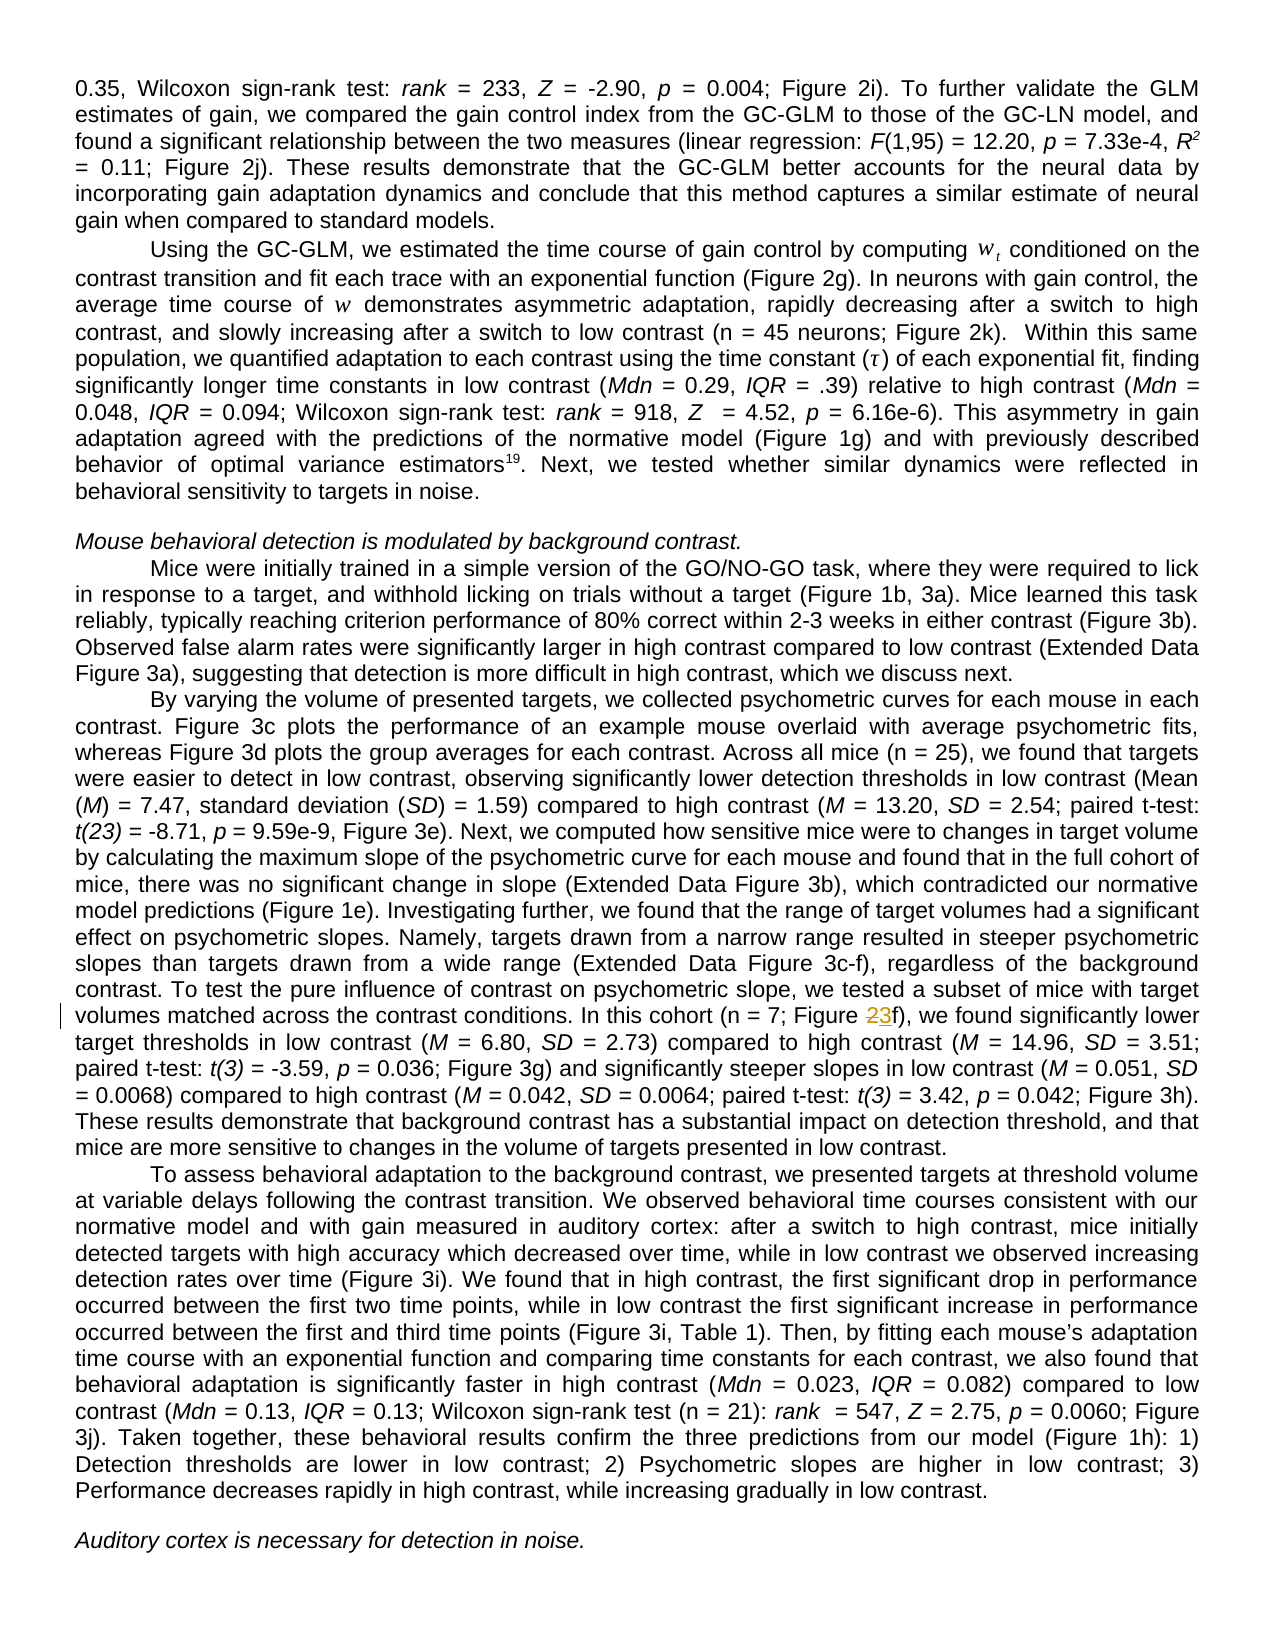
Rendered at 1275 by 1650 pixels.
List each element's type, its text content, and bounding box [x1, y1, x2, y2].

text Using the GC-GLM, we estimated the time course of gain control by computing conditioned on the contrast transition and fit each trace with an exponential function (Figure 2g). In neurons with gain control, the average time course of demonstrates asymmetric adaptation, rapidly decreasing after a switch to high contrast, and slowly increasing after a switch to low contrast (n = 45 neurons; Figure 2k). Within this same population, we quantified adaptation to each contrast using the time constant () of each exponential fit, finding significantly longer time constants in low contrast (Mdn = 0.29, IQR = .39) relative to high contrast (Mdn = 0.048, IQR = 0.094; Wilcoxon sign-rank test: rank = 918, Z = 4.52, p = 6.16e-6). This asymmetry in gain adaptation agreed with the predictions of the normative model (Figure 1g) and with previously described behavior of optimal variance estimators19. Next, we tested whether similar dynamics were reflected in behavioral sensitivity to targets in noise. [75, 233, 1200, 504]
text 0.35, Wilcoxon sign-rank test: rank = 233, Z = -2.90, p = 0.004; Figure 2i). To further validate the GLM estimates of gain, we compared the gain control index from the GC-GLM to those of the GC-LN model, and found a significant relationship between the two measures (linear regression: F(1,95) = 12.20, p = 7.33e-4, R2 = 0.11; Figure 2j). These results demonstrate that the GC-GLM better accounts for the neural data by incorporating gain adaptation dynamics and conclude that this method captures a similar estimate of neural gain when compared to standard models. [75, 75, 1200, 233]
text Auditory cortex is necessary for detection in noise. [75, 1527, 1200, 1553]
text To assess behavioral adaptation to the background contrast, we presented targets at threshold volume at variable delays following the contrast transition. We observed behavioral time courses consistent with our normative model and with gain measured in auditory cortex: after a switch to high contrast, mice initially detected targets with high accuracy which decreased over time, while in low contrast we observed increasing detection rates over time (Figure 3i). We found that in high contrast, the first significant drop in performance occurred between the first two time points, while in low contrast the first significant increase in performance occurred between the first and third time points (Figure 3i, Table 1). Then, by fitting each mouse’s adaptation time course with an exponential function and comparing time constants for each contrast, we also found that behavioral adaptation is significantly faster in high contrast (Mdn = 0.023, IQR = 0.082) compared to low contrast (Mdn = 0.13, IQR = 0.13; Wilcoxon sign-rank test (n = 21): rank = 547, Z = 2.75, p = 0.0060; Figure 3j). Taken together, these behavioral results confirm the three predictions from our model (Figure 1h): 1) Detection thresholds are lower in low contrast; 2) Psychometric slopes are higher in low contrast; 3) Performance decreases rapidly in high contrast, while increasing gradually in low contrast. [75, 1161, 1200, 1503]
text Mouse behavioral detection is modulated by background contrast. [75, 528, 1200, 554]
text By varying the volume of presented targets, we collected psychometric curves for each mouse in each contrast. Figure 3c plots the performance of an example mouse overlaid with average psychometric fits, whereas Figure 3d plots the group averages for each contrast. Across all mice (n = 25), we found that targets were easier to detect in low contrast, observing significantly lower detection thresholds in low contrast (Mean (M) = 7.47, standard deviation (SD) = 1.59) compared to high contrast (M = 13.20, SD = 2.54; paired t-test: t(23) = -8.71, p = 9.59e-9, Figure 3e). Next, we computed how sensitive mice were to changes in target volume by calculating the maximum slope of the psychometric curve for each mouse and found that in the full cohort of mice, there was no significant change in slope (Extended Data Figure 3b), which contradicted our normative model predictions (Figure 1e). Investigating further, we found that the range of target volumes had a significant effect on psychometric slopes. Namely, targets drawn from a narrow range resulted in steeper psychometric slopes than targets drawn from a wide range (Extended Data Figure 3c-f), regardless of the background contrast. To test the pure influence of contrast on psychometric slope, we tested a subset of mice with target volumes matched across the contrast conditions. In this cohort (n = 7; Figure f), we found significantly lower target thresholds in low contrast (M = 6.80, SD = 2.73) compared to high contrast (M = 14.96, SD = 3.51; paired t-test: t(3) = -3.59, p = 0.036; Figure 3g) and significantly steeper slopes in low contrast (M = 0.051, SD = 0.0068) compared to high contrast (M = 0.042, SD = 0.0064; paired t-test: t(3) = 3.42, p = 0.042; Figure 3h). These results demonstrate that background contrast has a substantial impact on detection threshold, and that mice are more sensitive to changes in the volume of targets presented in low contrast. [75, 686, 1200, 1161]
text Mice were initially trained in a simple version of the GO/NO-GO task, where they were required to lick in response to a target, and withhold licking on trials without a target (Figure 1b, 3a). Mice learned this task reliably, typically reaching criterion performance of 80% correct within 2-3 weeks in either contrast (Figure 3b). Observed false alarm rates were significantly larger in high contrast compared to low contrast (Extended Data Figure 3a), suggesting that detection is more difficult in high contrast, which we discuss next. [75, 554, 1200, 686]
